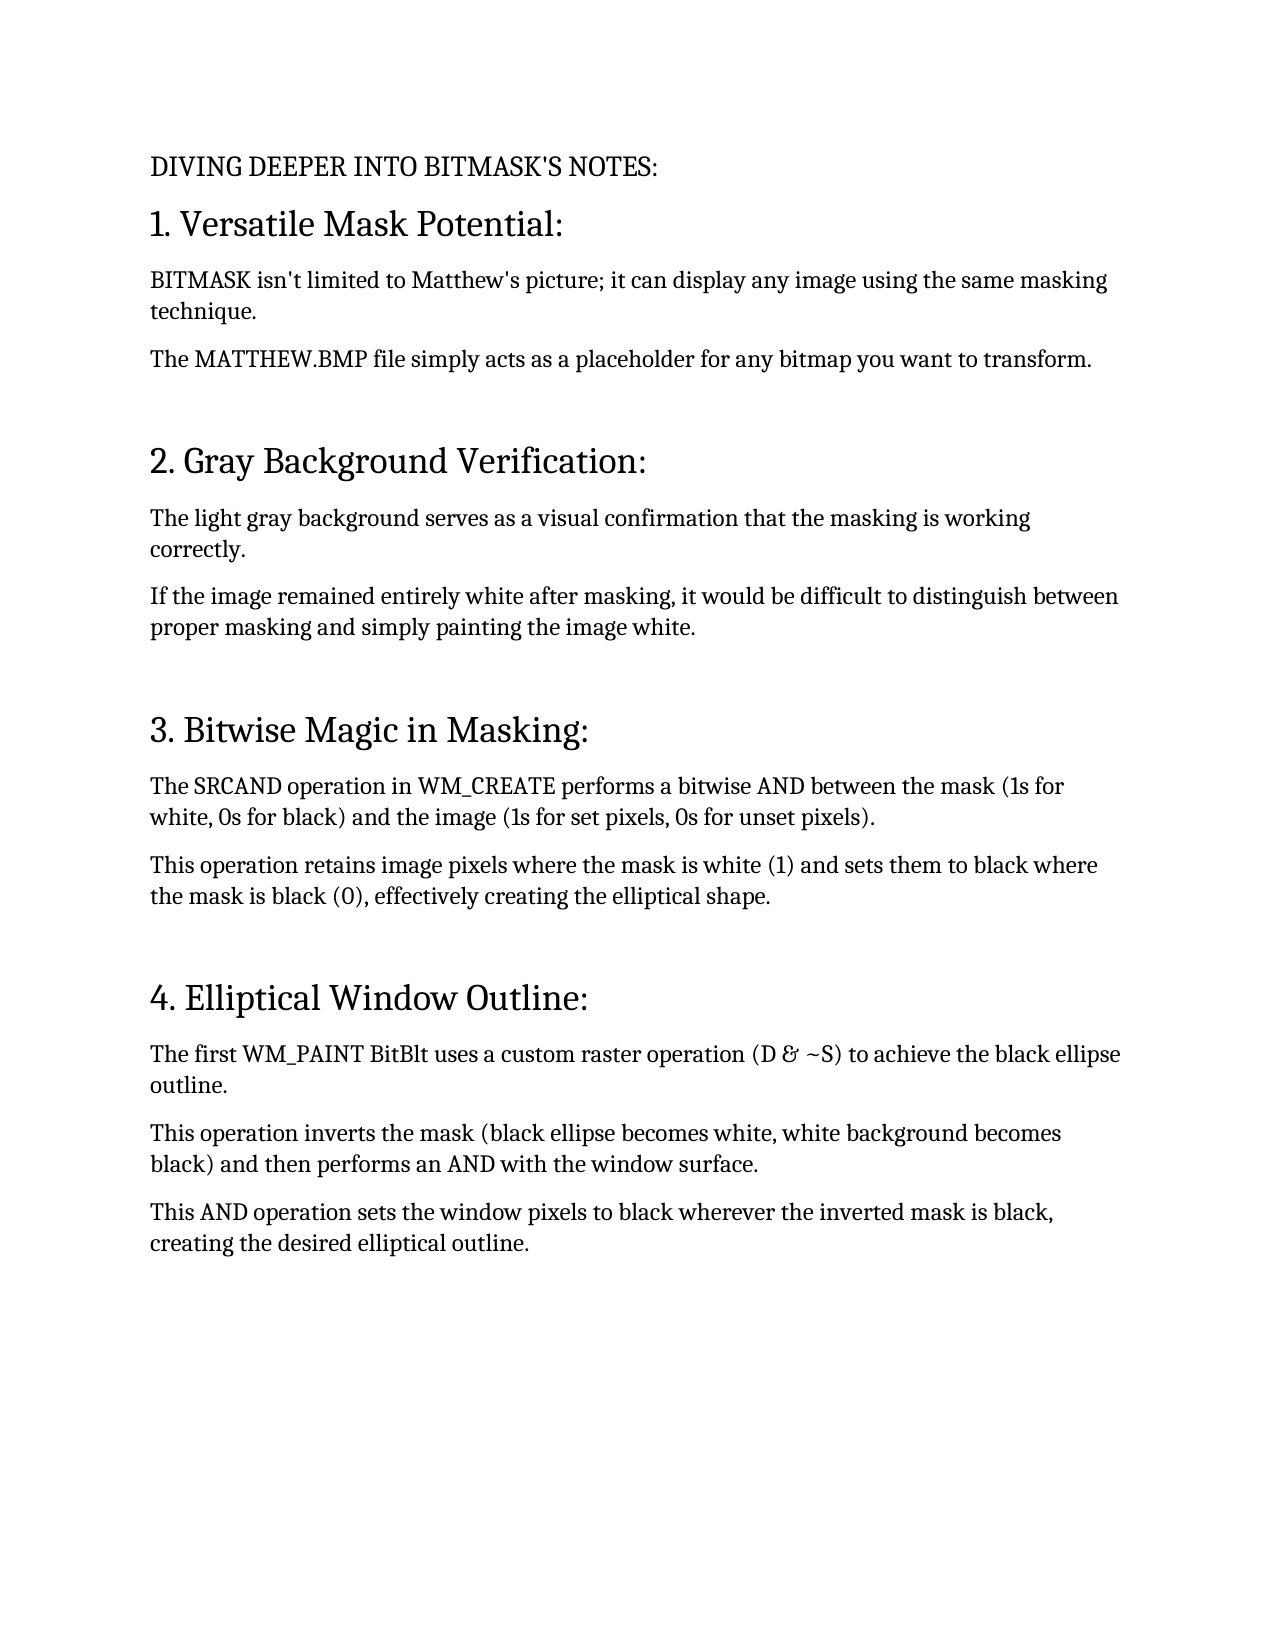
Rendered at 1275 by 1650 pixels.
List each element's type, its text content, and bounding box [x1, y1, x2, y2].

text This operation inverts the mask (black ellipse becomes white, white background becomes black) and then performs an AND with the window surface. [150, 1119, 1125, 1179]
text The first WM_PAINT BitBlt uses a custom raster operation (D & ~S) to achieve the black ellipse outline. [150, 1040, 1125, 1100]
text 1. Versatile Mask Potential: [150, 203, 1125, 246]
text This operation retains image pixels where the mask is white (1) and sets them to black where the mask is black (0), effectively creating the elliptical shape. [150, 851, 1125, 910]
text DIVING DEEPER INTO BITMASK'S NOTES: [150, 150, 1125, 183]
text The SRCAND operation in WM_CREATE performs a bitwise AND between the mask (1s for white, 0s for black) and the image (1s for set pixels, 0s for unset pixels). [150, 772, 1125, 832]
text 3. Bitwise Magic in Masking: [150, 709, 1125, 752]
text The light gray background serves as a visual confirmation that the masking is working correctly. [150, 503, 1125, 563]
text BITMASK isn't limited to Matthew's picture; it can display any image using the same masking technique. [150, 266, 1125, 326]
text 2. Gray Background Verification: [150, 440, 1125, 483]
text 4. Elliptical Window Outline: [150, 977, 1125, 1020]
text If the image remained entirely white after masking, it would be difficult to distinguish between proper masking and simply painting the image white. [150, 582, 1125, 642]
text The MATTHEW.BMP file simply acts as a placeholder for any bitmap you want to transform. [150, 345, 1125, 373]
text This AND operation sets the window pixels to black wherever the inverted mask is black, creating the desired elliptical outline. [150, 1198, 1125, 1258]
